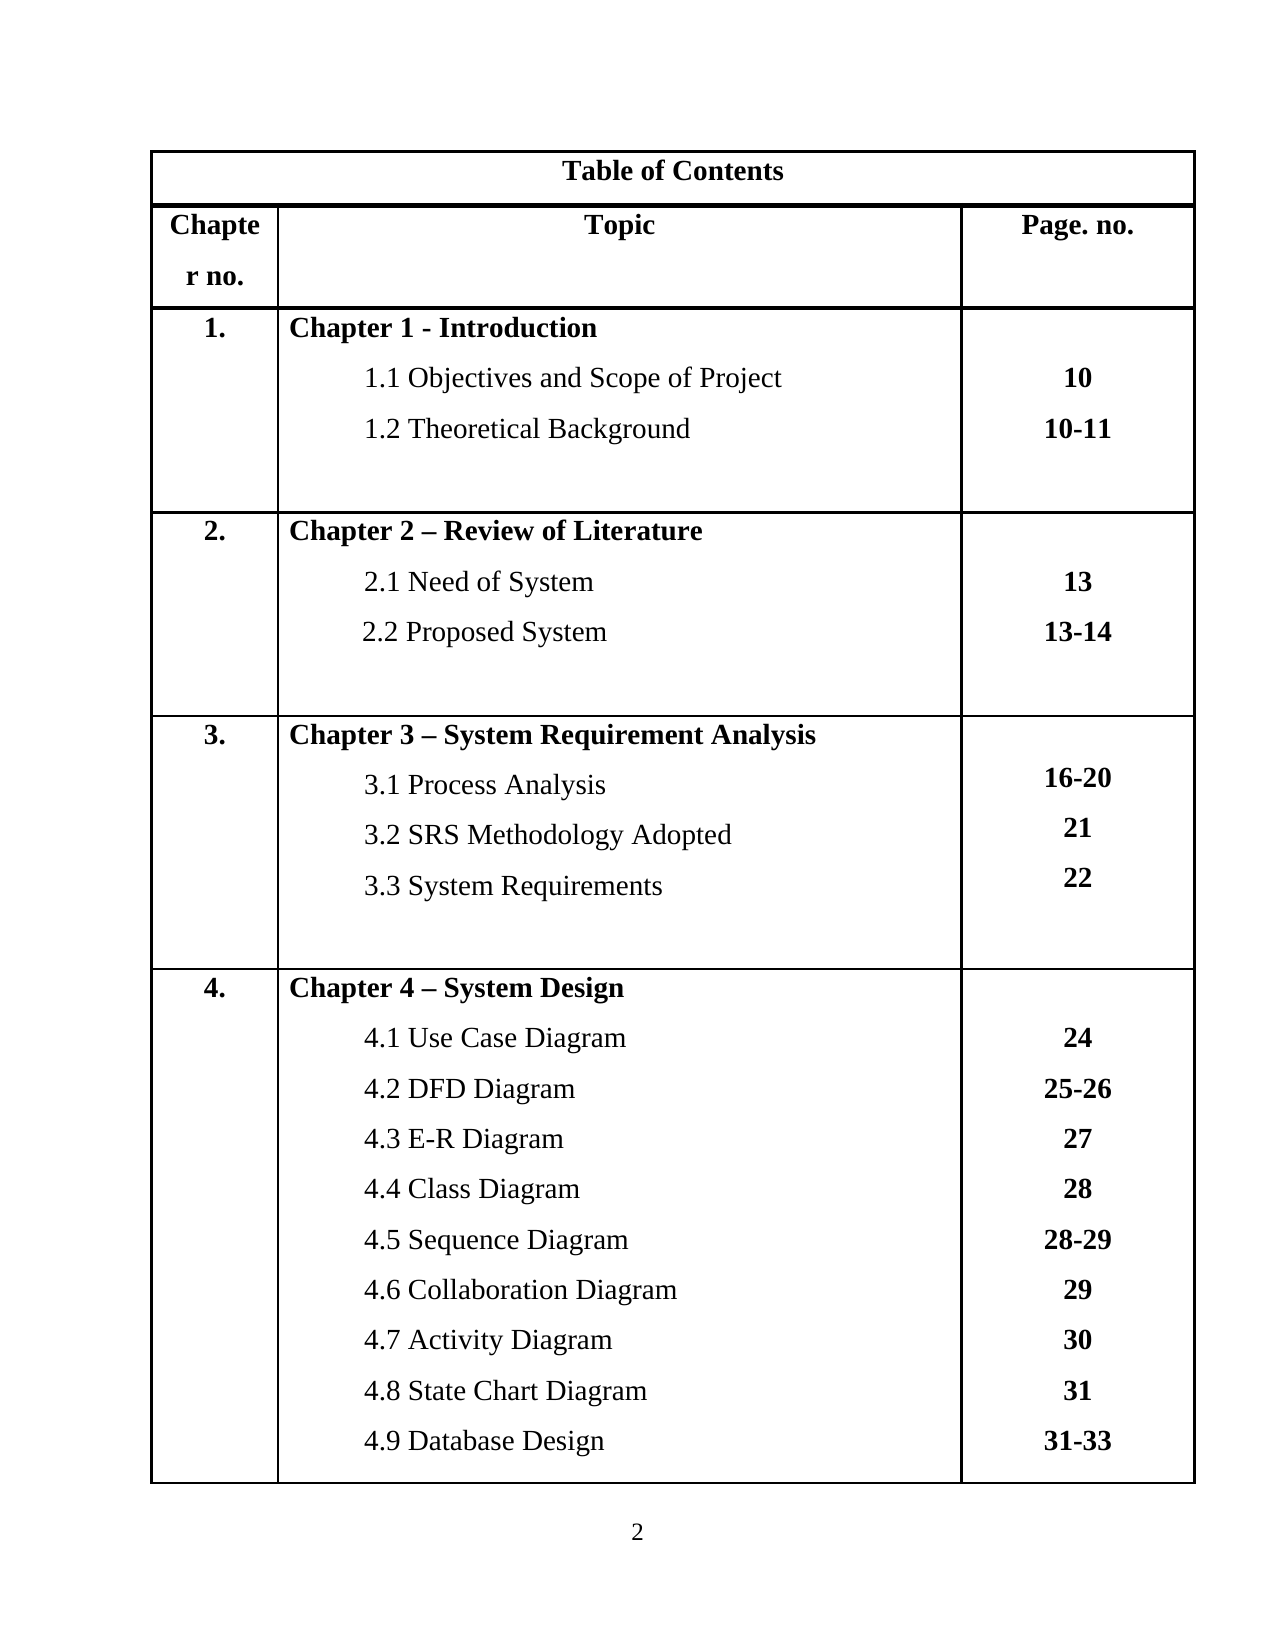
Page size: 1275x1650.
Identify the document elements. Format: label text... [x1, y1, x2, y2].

table_cell 24 25-26 27 28 28-29 29 30 31 31-33 [963, 970, 1193, 1482]
table_cell 2. [153, 514, 277, 715]
table_cell Chapter no. [153, 208, 277, 306]
table_header Table of Contents [153, 153, 1193, 203]
table_cell Chapter 4 – System Design 4.1 Use Case Diagram 4.2 DFD Diagram 4.3 E-R Diagram 4.4 Class Diagram 4.5 Sequence Diagram 4.6 Collaboration Diagram 4.7 Activity Diagram 4.8 State Chart Diagram 4.9 Database Design [279, 970, 960, 1482]
table_cell Page. no. [963, 208, 1193, 306]
table_cell Topic [279, 208, 960, 306]
table_cell Chapter 2 – Review of Literature 2.1 Need of System 2.2 Proposed System [279, 514, 960, 715]
table_cell 10 10-11 [963, 310, 1193, 511]
table_cell Chapter 1 - Introduction 1.1 Objectives and Scope of Project 1.2 Theoretical Background [279, 310, 960, 511]
table_cell 3. [153, 717, 277, 968]
table_cell 13 13-14 [963, 514, 1193, 715]
table_cell 4. [153, 970, 277, 1482]
table_cell 1. [153, 310, 277, 511]
table_cell Chapter 3 – System Requirement Analysis 3.1 Process Analysis 3.2 SRS Methodology Adopted 3.3 System Requirements [279, 717, 960, 968]
table_cell 16-20 21 22 [963, 717, 1193, 968]
